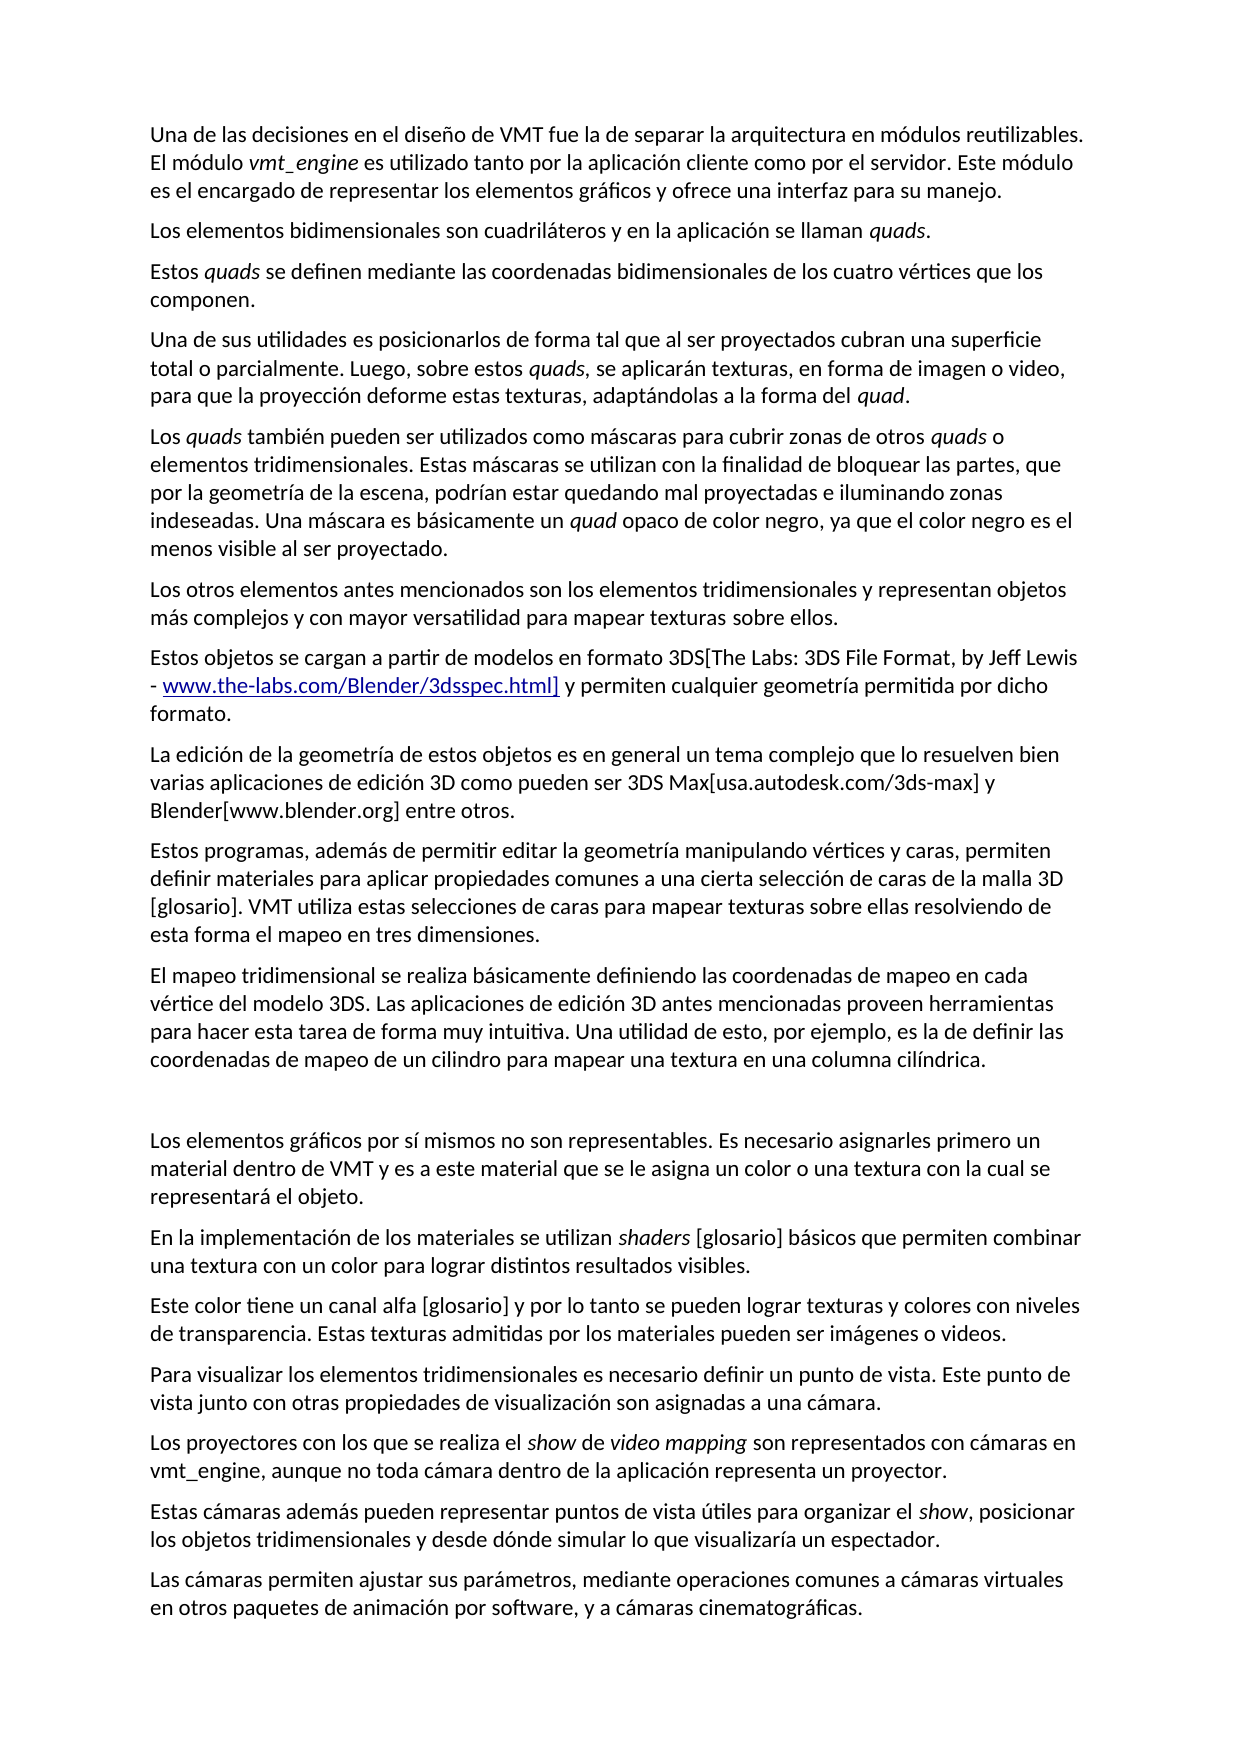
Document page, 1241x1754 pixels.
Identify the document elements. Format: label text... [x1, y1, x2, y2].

text Este color tiene un canal alfa [glosario] y por lo tanto se pueden lograr texturas y colores con niveles de transparencia. Estas texturas admitidas por los materiales pueden ser imágenes o videos. [150, 1291, 1090, 1347]
text Estos quads se definen mediante las coordenadas bidimensionales de los cuatro vértices que los componen. [150, 257, 1090, 313]
text En la implementación de los materiales se utilizan shaders [glosario] básicos que permiten combinar una textura con un color para lograr distintos resultados visibles. [150, 1223, 1090, 1279]
text Los otros elementos antes mencionados son los elementos tridimensionales y representan objetos más complejos y con mayor versatilidad para mapear texturas sobre ellos. [150, 575, 1090, 631]
text Los proyectores con los que se realiza el show de video mapping son representados con cámaras en vmt_engine, aunque no toda cámara dentro de la aplicación representa un proyector. [150, 1428, 1090, 1484]
text Para visualizar los elementos tridimensionales es necesario definir un punto de vista. Este punto de vista junto con otras propiedades de visualización son asignadas a una cámara. [150, 1360, 1090, 1416]
text Estos programas, además de permitir editar la geometría manipulando vértices y caras, permiten definir materiales para aplicar propiedades comunes a una cierta selección de caras de la malla 3D [glosario]. VMT utiliza estas selecciones de caras para mapear texturas sobre ellas resolviendo de esta forma el mapeo en tres dimensiones. [150, 836, 1090, 948]
text Estas cámaras además pueden representar puntos de vista útiles para organizar el show, posicionar los objetos tridimensionales y desde dónde simular lo que visualizaría un espectador. [150, 1497, 1090, 1553]
text La edición de la geometría de estos objetos es en general un tema complejo que lo resuelven bien varias aplicaciones de edición 3D como pueden ser 3DS Max[usa.autodesk.com/3ds-max] y Blender[www.blender.org] entre otros. [150, 740, 1090, 824]
text Los elementos gráficos por sí mismos no son representables. Es necesario asignarles primero un material dentro de VMT y es a este material que se le asigna un color o una textura con la cual se representará el objeto. [150, 1126, 1090, 1210]
text Los quads también pueden ser utilizados como máscaras para cubrir zonas de otros quads o elementos tridimensionales. Estas máscaras se utilizan con la finalidad de bloquear las partes, que por la geometría de la escena, podrían estar quedando mal proyectadas e iluminando zonas indeseadas. Una máscara es básicamente un quad opaco de color negro, ya que el color negro es el menos visible al ser proyectado. [150, 422, 1090, 562]
text Las cámaras permiten ajustar sus parámetros, mediante operaciones comunes a cámaras virtuales en otros paquetes de animación por software, y a cámaras cinematográficas. [150, 1565, 1090, 1621]
text Una de sus utilidades es posicionarlos de forma tal que al ser proyectados cubran una superficie total o parcialmente. Luego, sobre estos quads, se aplicarán texturas, en forma de imagen o video, para que la proyección deforme estas texturas, adaptándolas a la forma del quad. [150, 326, 1090, 410]
text Los elementos bidimensionales son cuadriláteros y en la aplicación se llaman quads. [150, 217, 1090, 244]
text Una de las decisiones en el diseño de VMT fue la de separar la arquitectura en módulos reutilizables. El módulo vmt_engine es utilizado tanto por la aplicación cliente como por el servidor. Este módulo es el encargado de representar los elementos gráficos y ofrece una interfaz para su manejo. [150, 120, 1090, 204]
text El mapeo tridimensional se realiza básicamente definiendo las coordenadas de mapeo en cada vértice del modelo 3DS. Las aplicaciones de edición 3D antes mencionadas proveen herramientas para hacer esta tarea de forma muy intuitiva. Una utilidad de esto, por ejemplo, es la de definir las coordenadas de mapeo de un cilindro para mapear una textura en una columna cilíndrica. [150, 961, 1090, 1073]
text Estos objetos se cargan a partir de modelos en formato 3DS[The Labs: 3DS File Format, by Jeff Lewis - www.the-labs.com/Blender/3dsspec.html] y permiten cualquier geometría permitida por dicho formato. [150, 643, 1090, 727]
